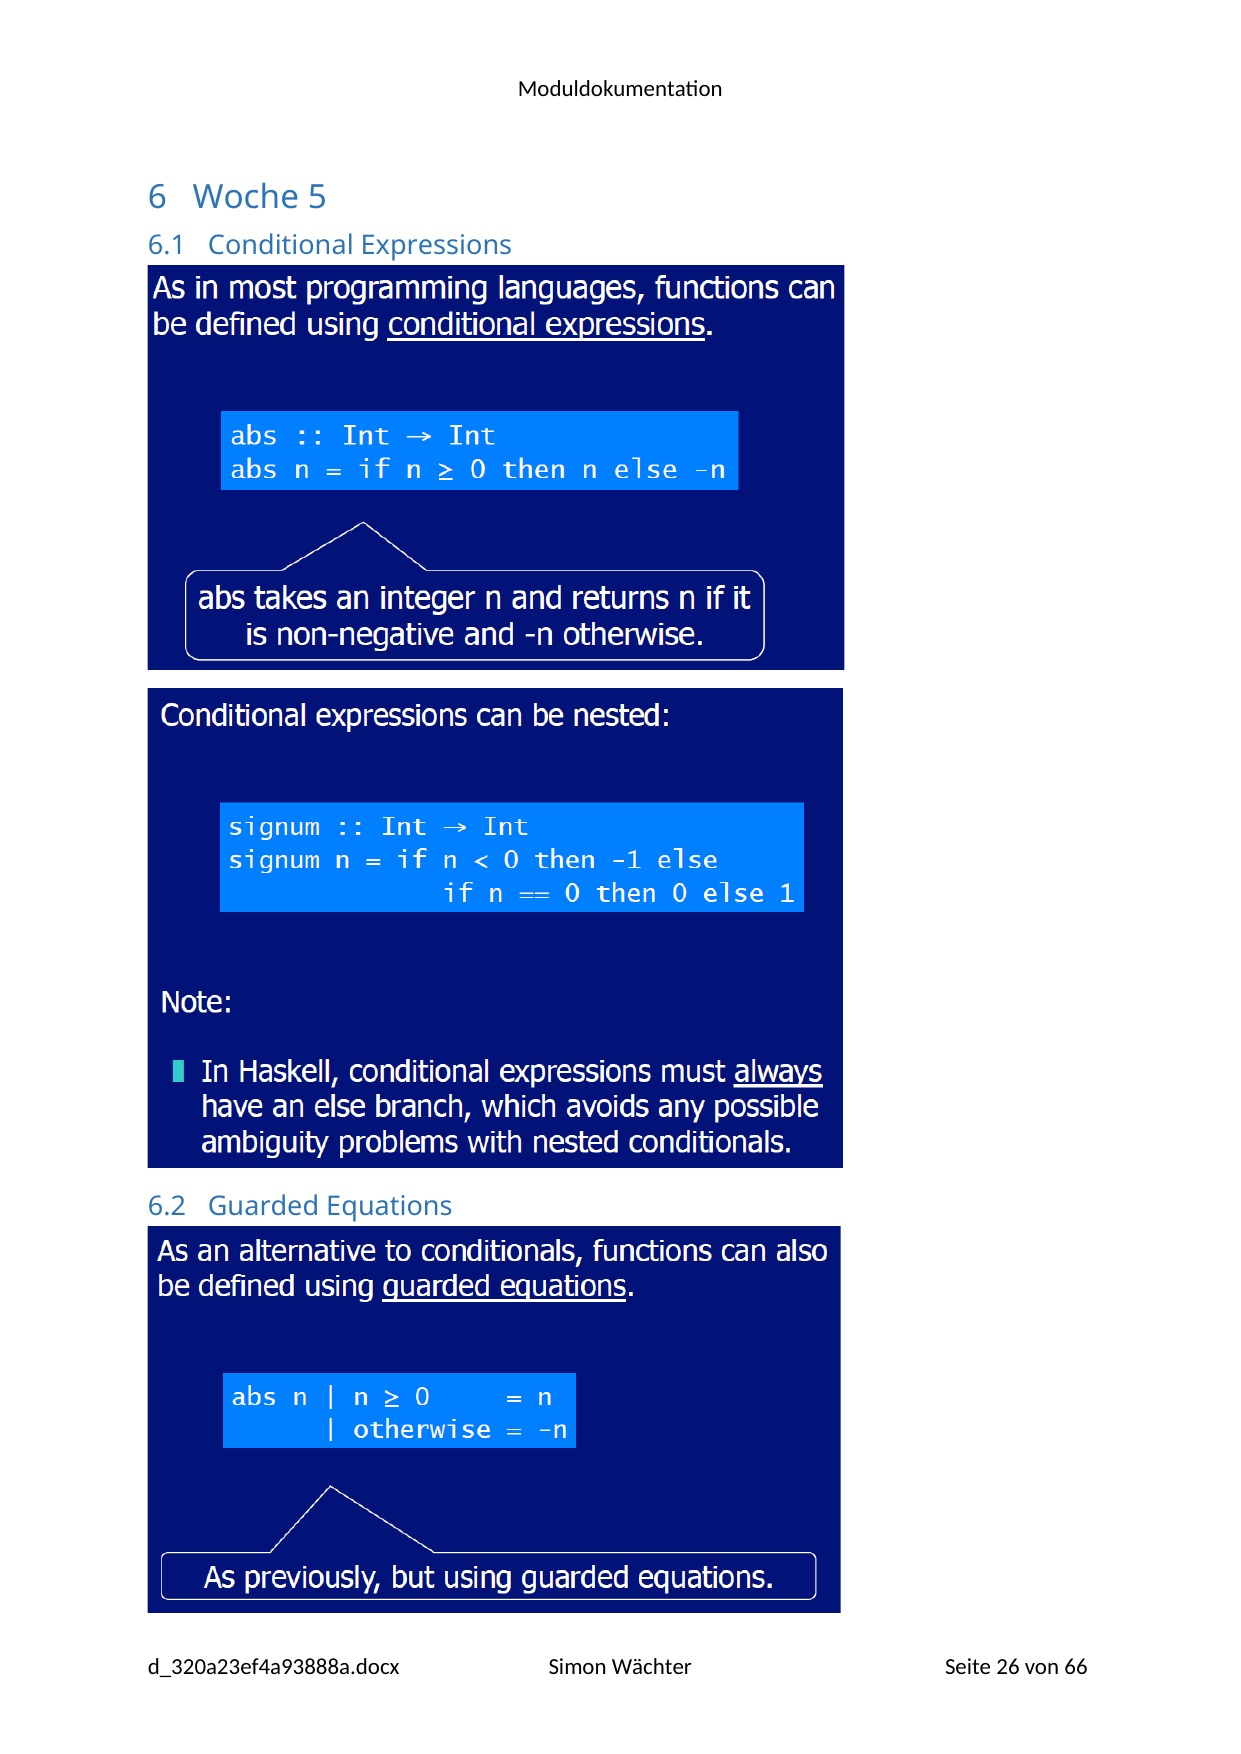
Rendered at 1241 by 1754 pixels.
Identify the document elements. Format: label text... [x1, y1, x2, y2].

picture [147, 688, 843, 1168]
subtitle Conditional Expressions [148, 226, 1093, 263]
subtitle Woche 5 [148, 173, 1093, 218]
subtitle Guarded Equations [148, 1187, 1093, 1223]
picture [147, 1226, 841, 1613]
picture [147, 265, 845, 670]
